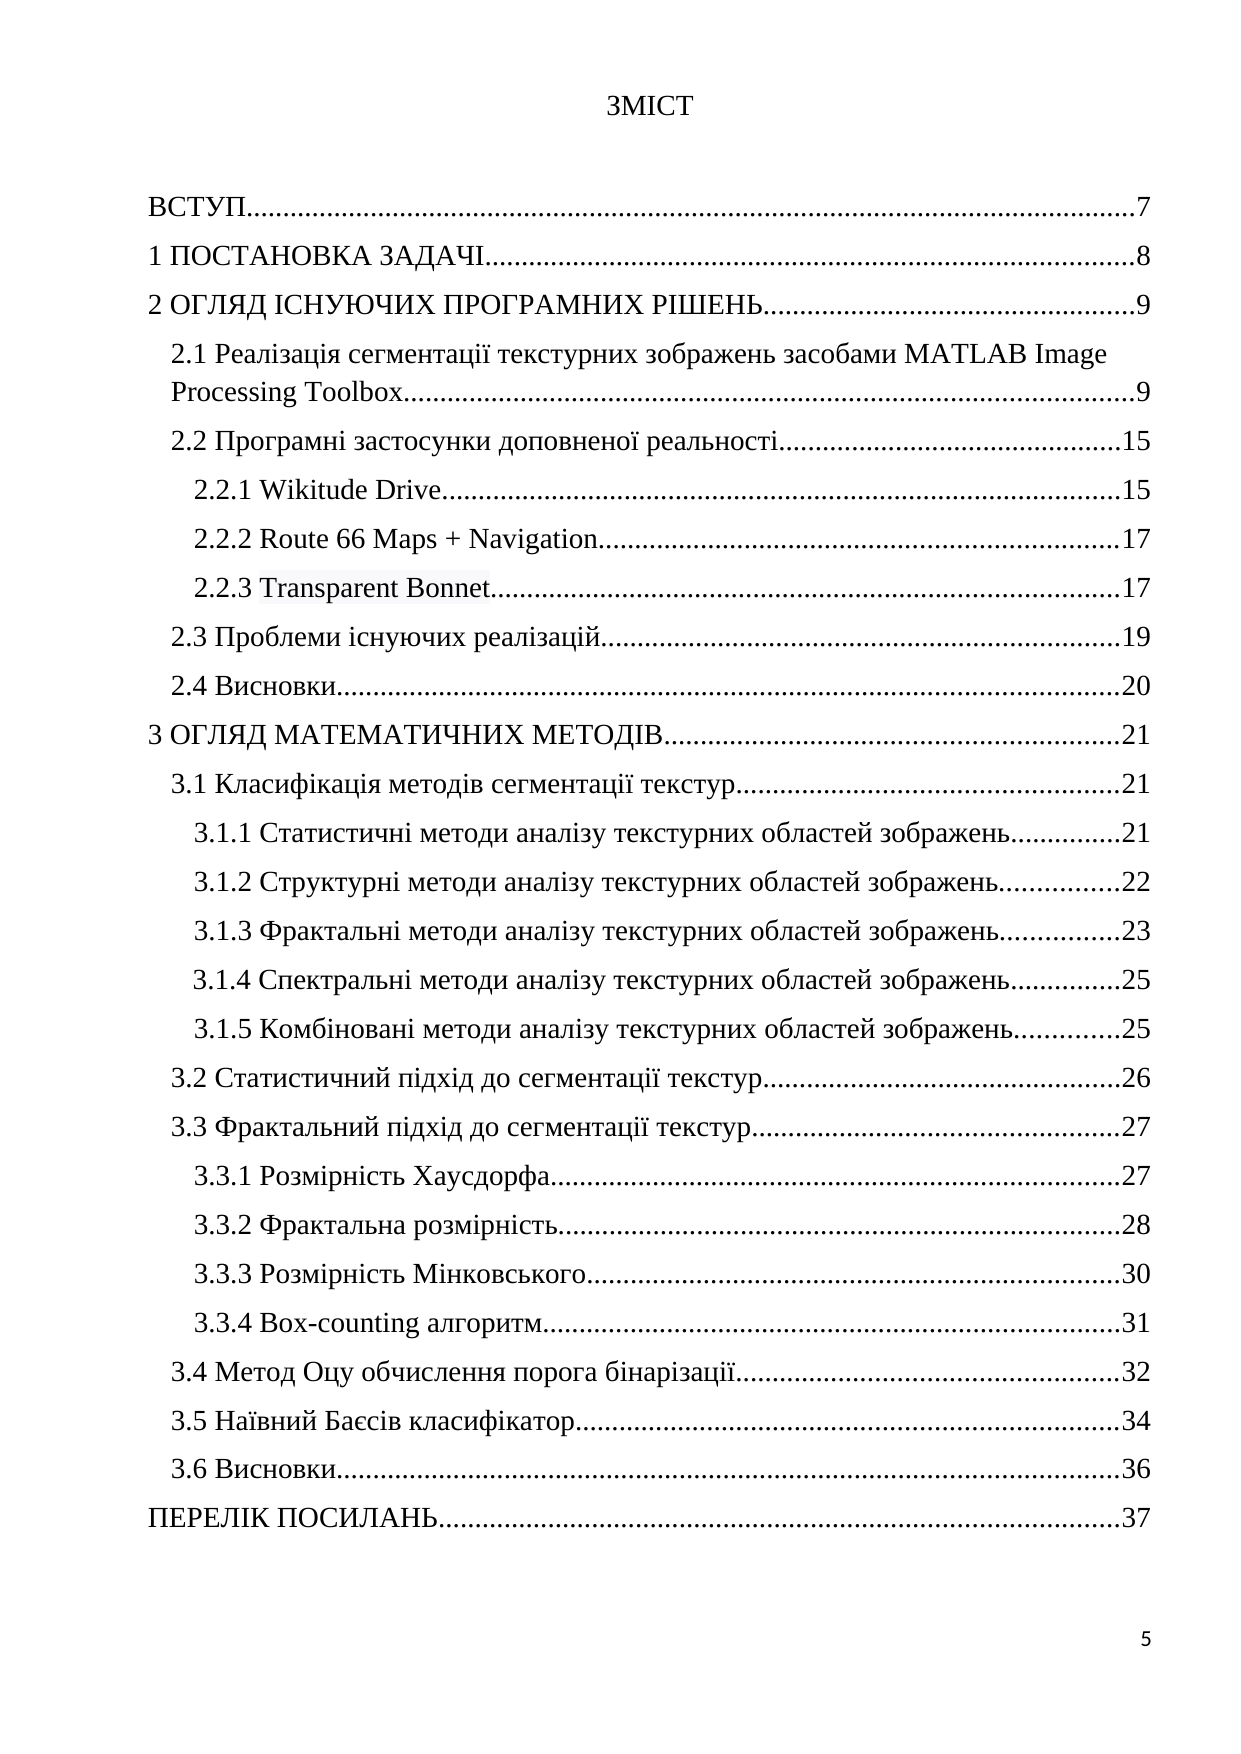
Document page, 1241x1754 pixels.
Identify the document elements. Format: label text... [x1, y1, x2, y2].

text ЗМІСТ [148, 88, 1152, 122]
